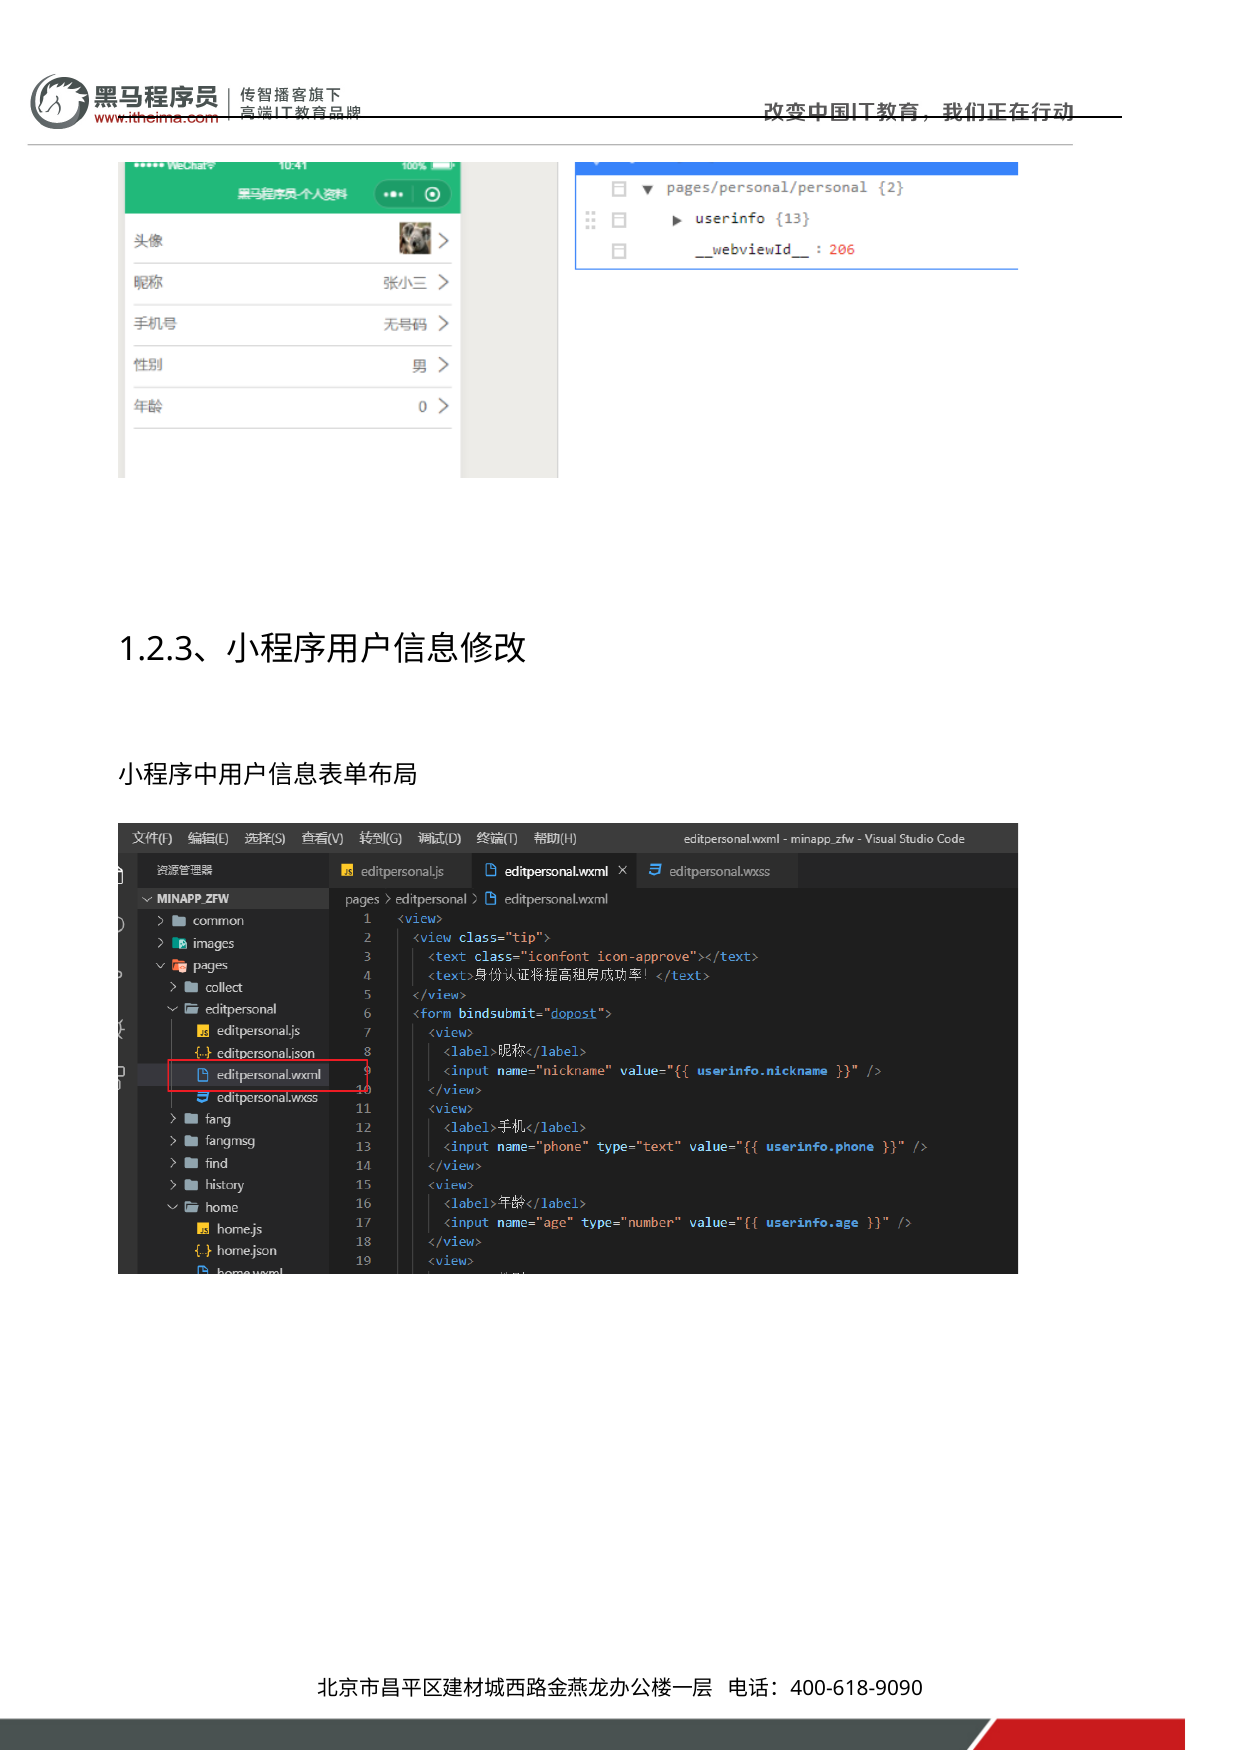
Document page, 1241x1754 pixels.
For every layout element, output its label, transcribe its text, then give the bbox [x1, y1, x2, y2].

picture [118, 162, 1019, 478]
picture [0, 1659, 1186, 1750]
text 小程序中用户信息表单布局 [118, 740, 1122, 805]
picture [118, 823, 1019, 1274]
picture [0, 3, 1176, 153]
subtitle 1.2.3、小程序用户信息修改 [118, 613, 1122, 678]
